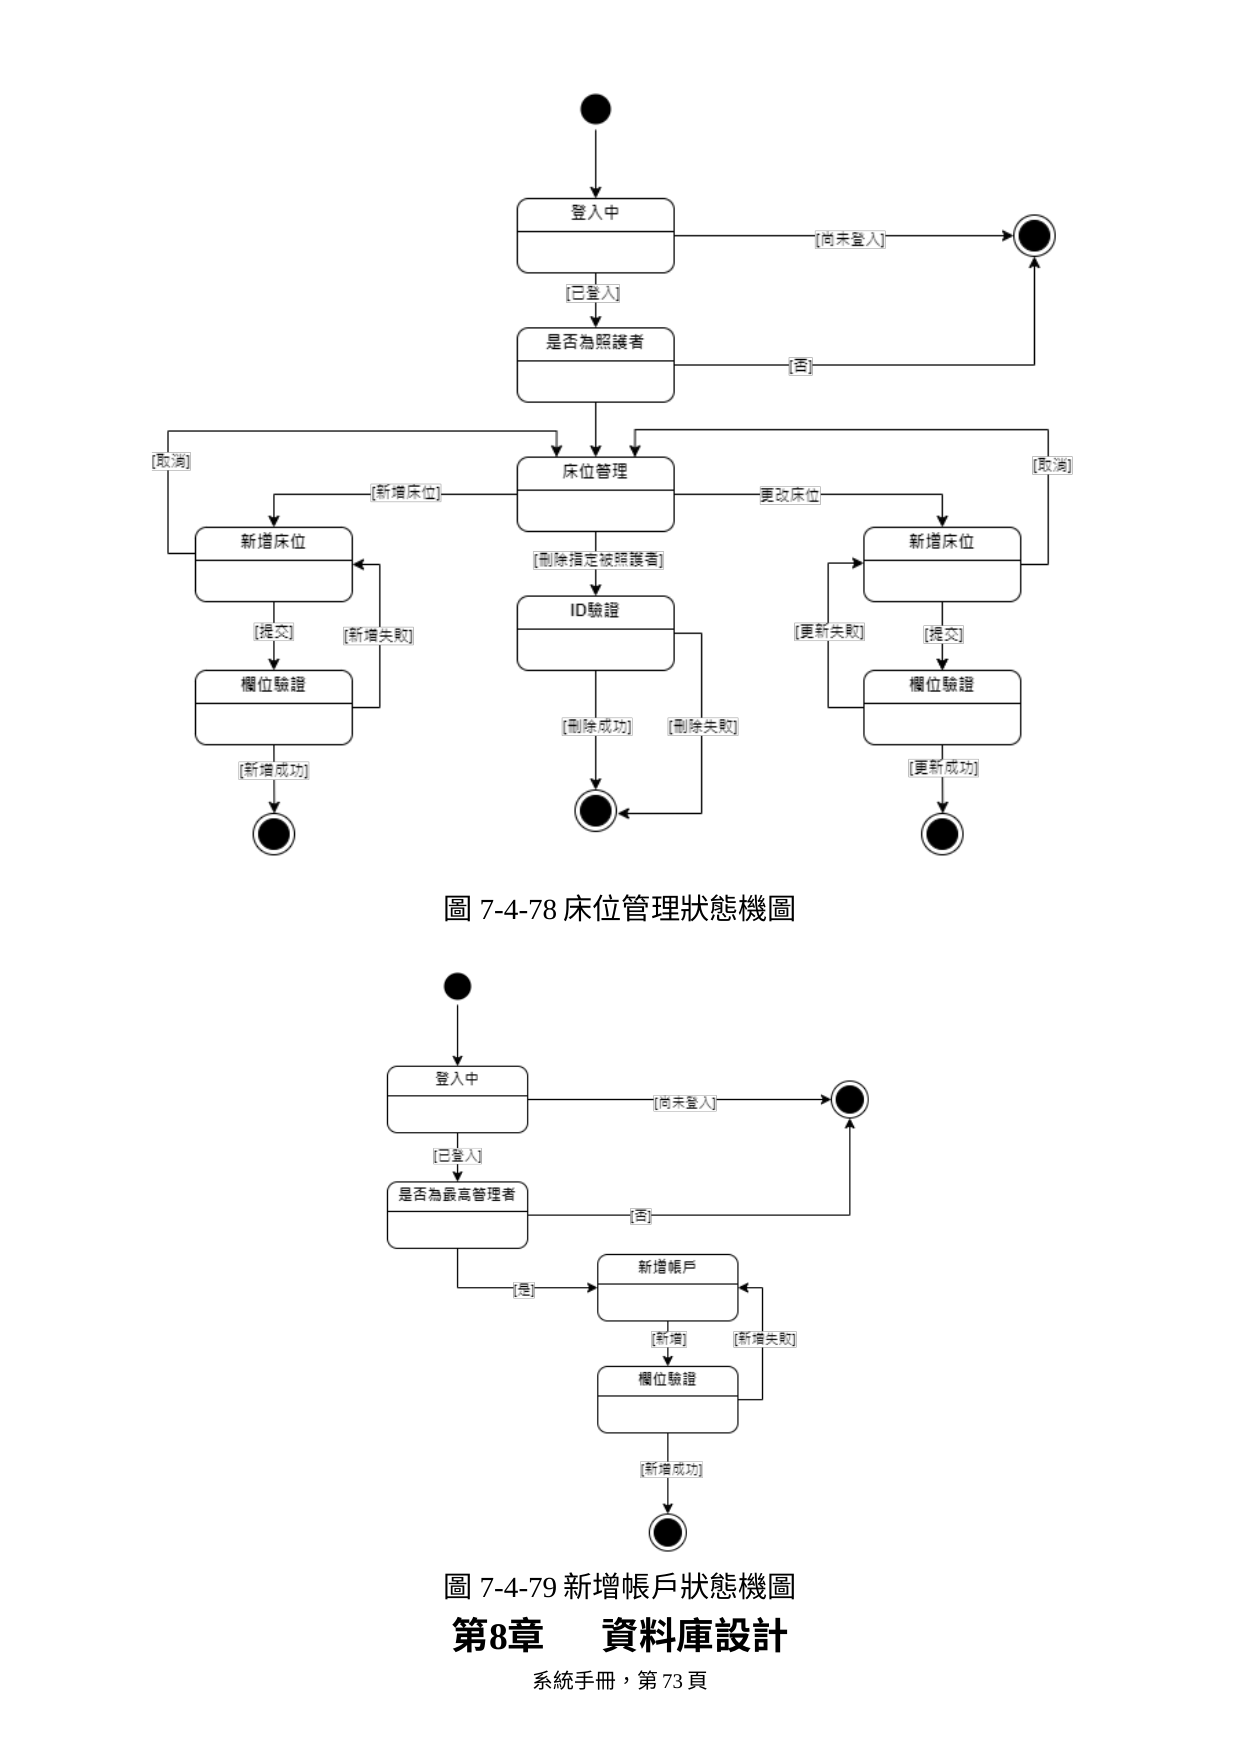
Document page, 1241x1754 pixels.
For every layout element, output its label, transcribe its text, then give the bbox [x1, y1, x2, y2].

picture [151, 88, 1089, 857]
picture [371, 961, 869, 1564]
subtitle 資料庫設計 [89, 1606, 1152, 1661]
